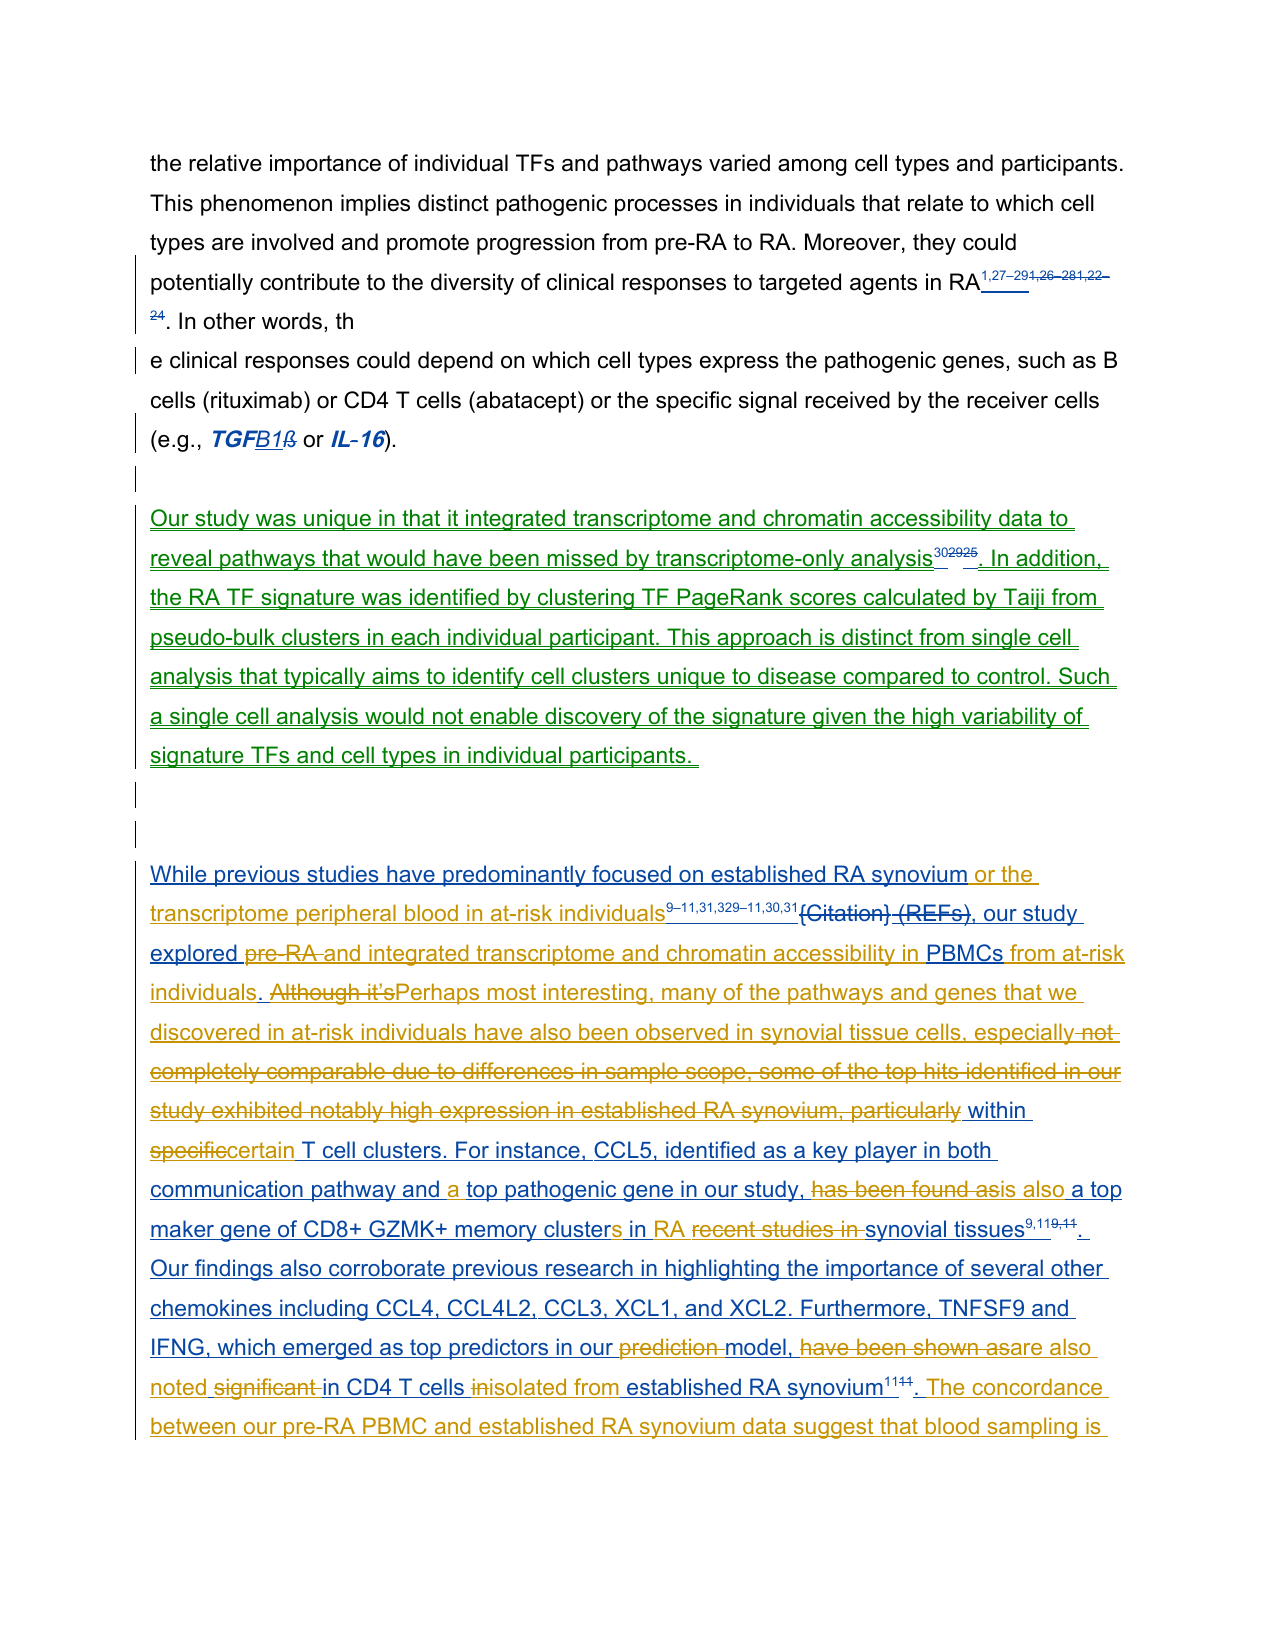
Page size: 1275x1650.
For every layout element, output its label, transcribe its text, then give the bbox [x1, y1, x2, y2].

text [150, 150, 1125, 334]
text e clinical responses could depend on which cell types express the pathogenic genes, such as B cells (rituximab) or CD4 T cells (abatacept) or the specific signal received by the receiver cells (e.g., TGF or IL16). [150, 347, 1125, 453]
